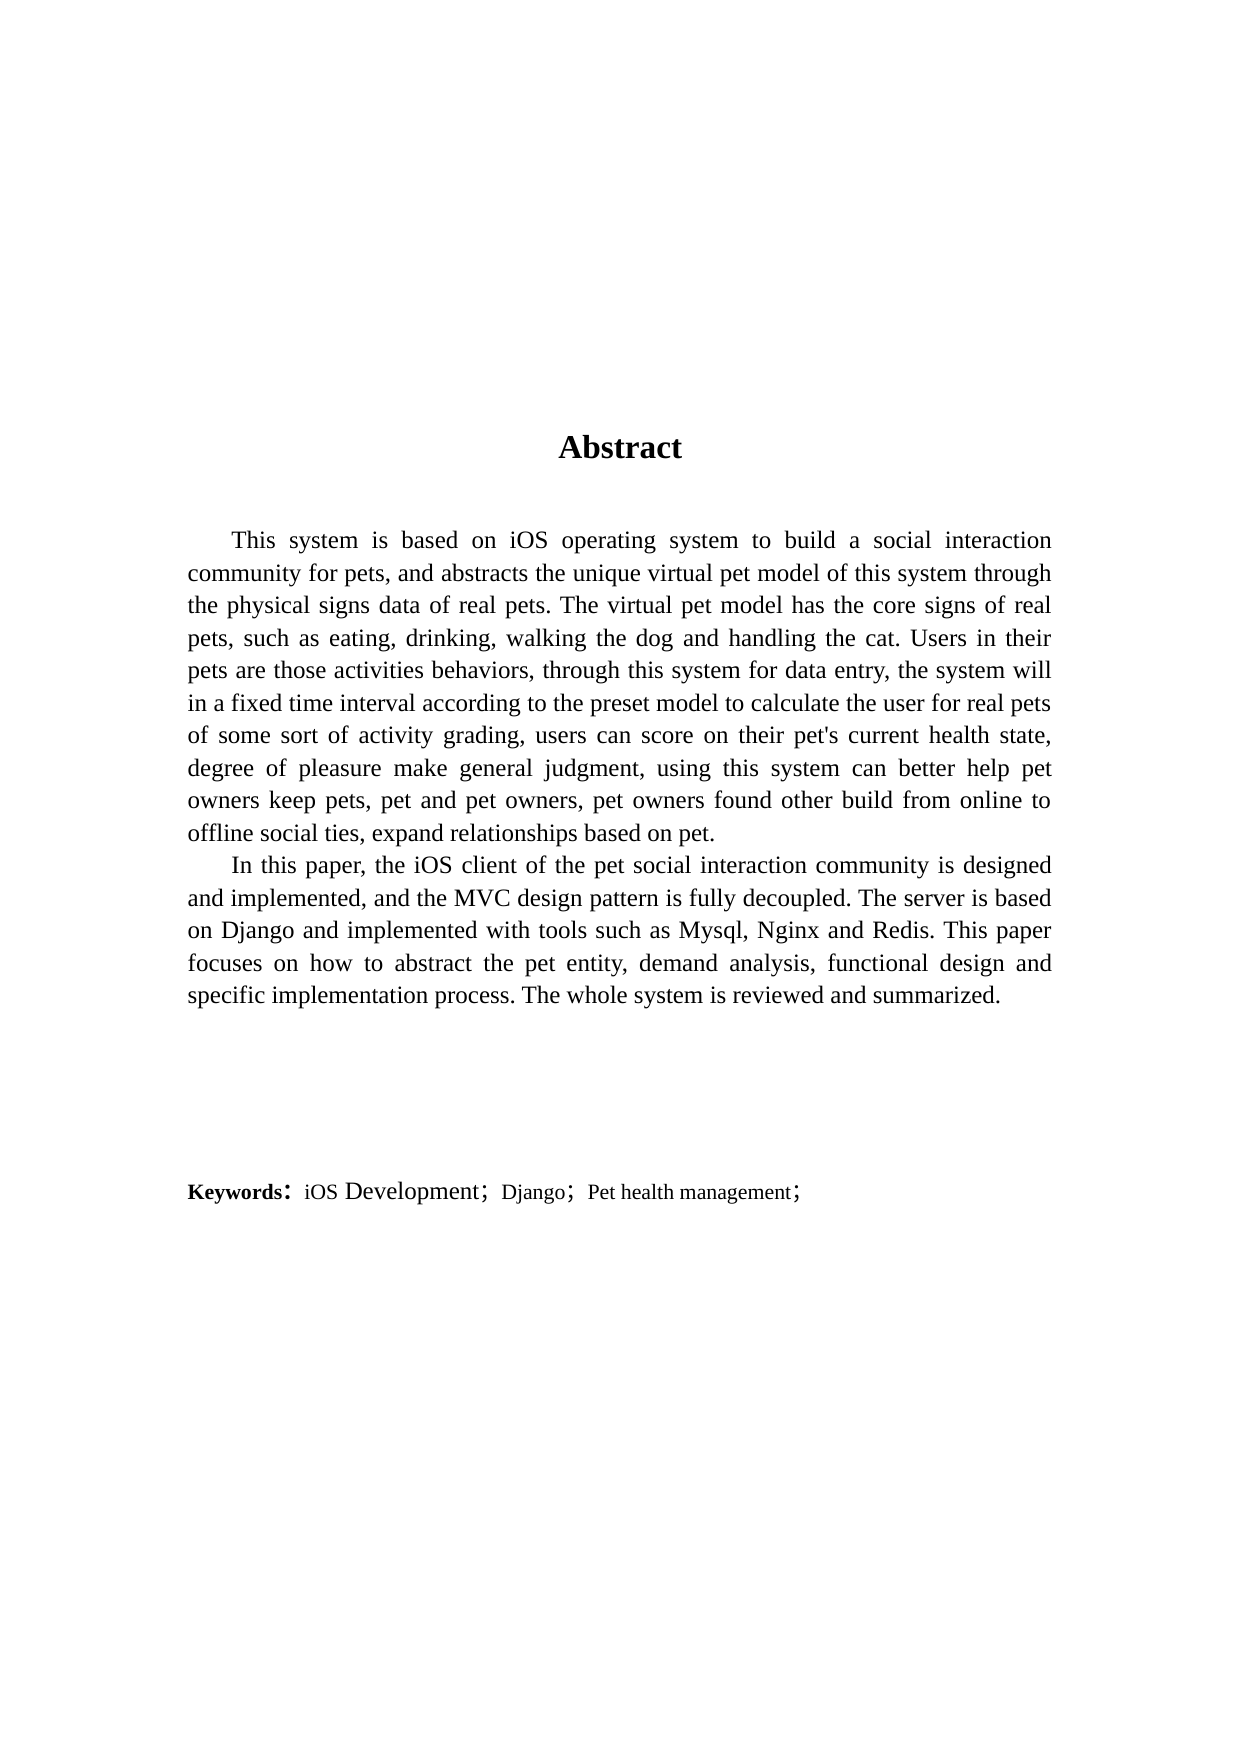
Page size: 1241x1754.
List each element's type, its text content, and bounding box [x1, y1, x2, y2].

text In this paper, the iOS client of the pet social interaction community is designed and implemented, and the MVC design pattern is fully decoupled. The server is based on Django and implemented with tools such as Mysql, Nginx and Redis. This paper focuses on how to abstract the pet entity, demand analysis, functional design and specific implementation process. The whole system is reviewed and summarized. [187, 849, 1053, 1011]
text Keywords：iOS Development；Django；Pet health management； [187, 1174, 1053, 1206]
subtitle Abstract [187, 414, 1053, 479]
text This system is based on iOS operating system to build a social interaction community for pets, and abstracts the unique virtual pet model of this system through the physical signs data of real pets. The virtual pet model has the core signs of real pets, such as eating, drinking, walking the dog and handling the cat. Users in their pets are those activities behaviors, through this system for data entry, the system will in a fixed time interval according to the preset model to calculate the user for real pets of some sort of activity grading, users can score on their pet's current health state, degree of pleasure make general judgment, using this system can better help pet owners keep pets, pet and pet owners, pet owners found other build from online to offline social ties, expand relationships based on pet. [187, 524, 1053, 849]
